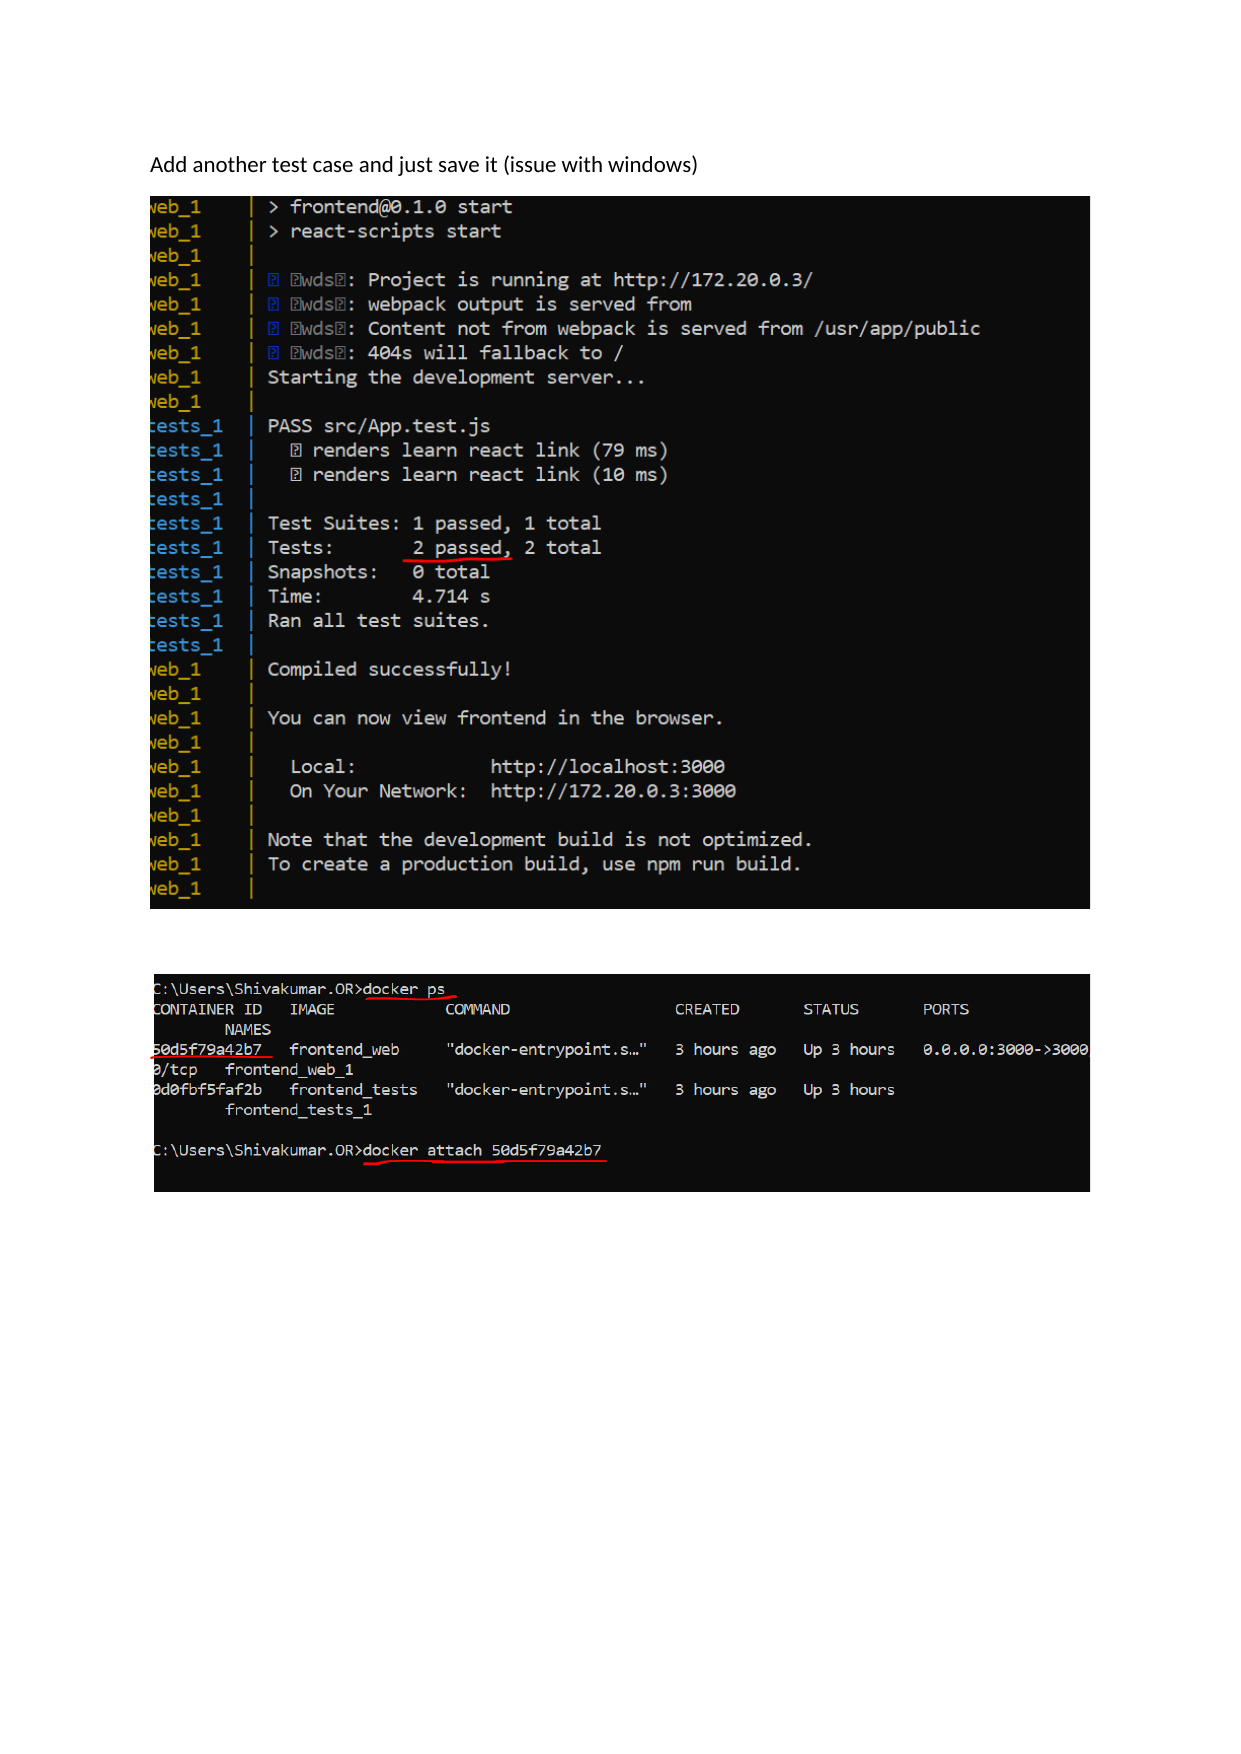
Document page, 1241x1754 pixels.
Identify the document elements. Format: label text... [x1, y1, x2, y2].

picture [150, 196, 1091, 909]
text Add another test case and just save it (issue with windows) [150, 150, 1090, 178]
picture [150, 974, 1091, 1192]
